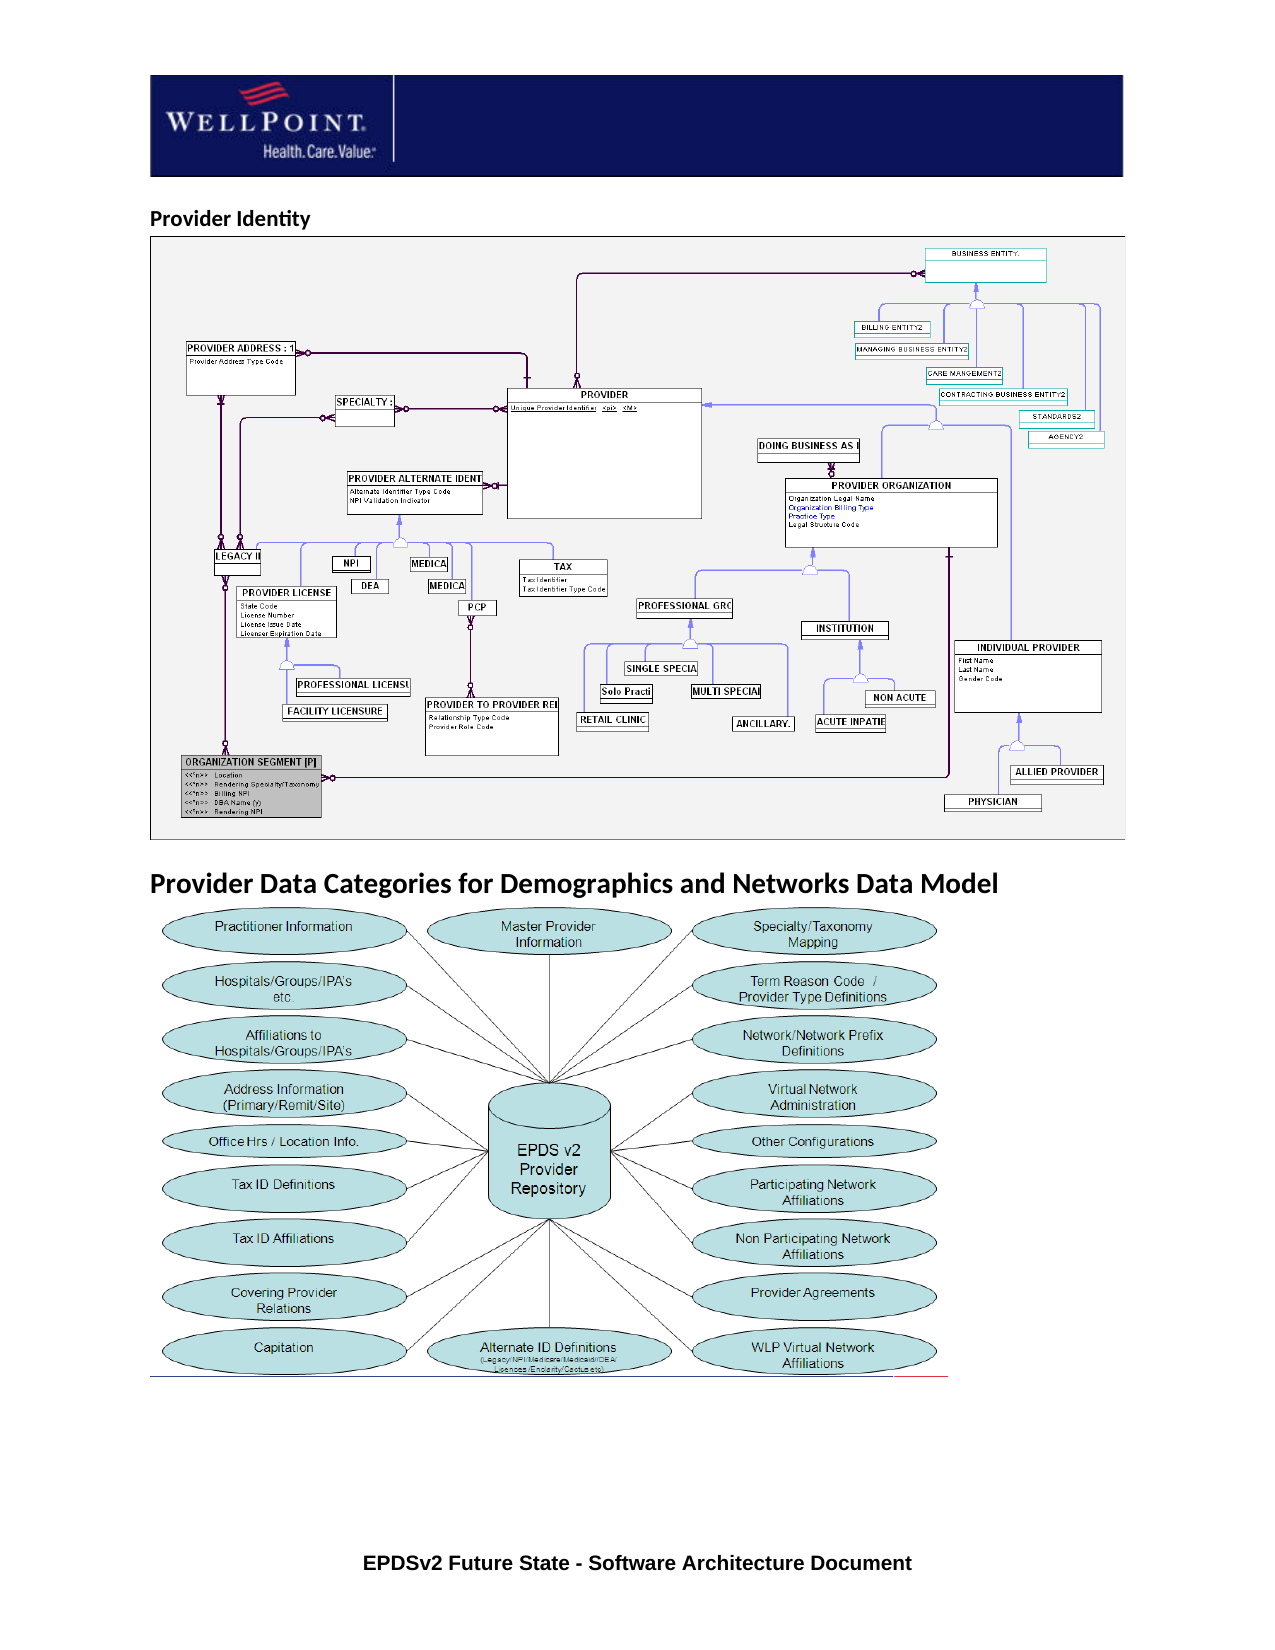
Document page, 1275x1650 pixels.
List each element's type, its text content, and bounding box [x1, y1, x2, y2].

picture [150, 236, 1125, 840]
picture [150, 75, 1124, 177]
text Provider Identity [150, 204, 1125, 236]
subtitle Provider Data Categories for Demographics and Networks Data Model [150, 865, 1125, 900]
picture [150, 905, 949, 1377]
